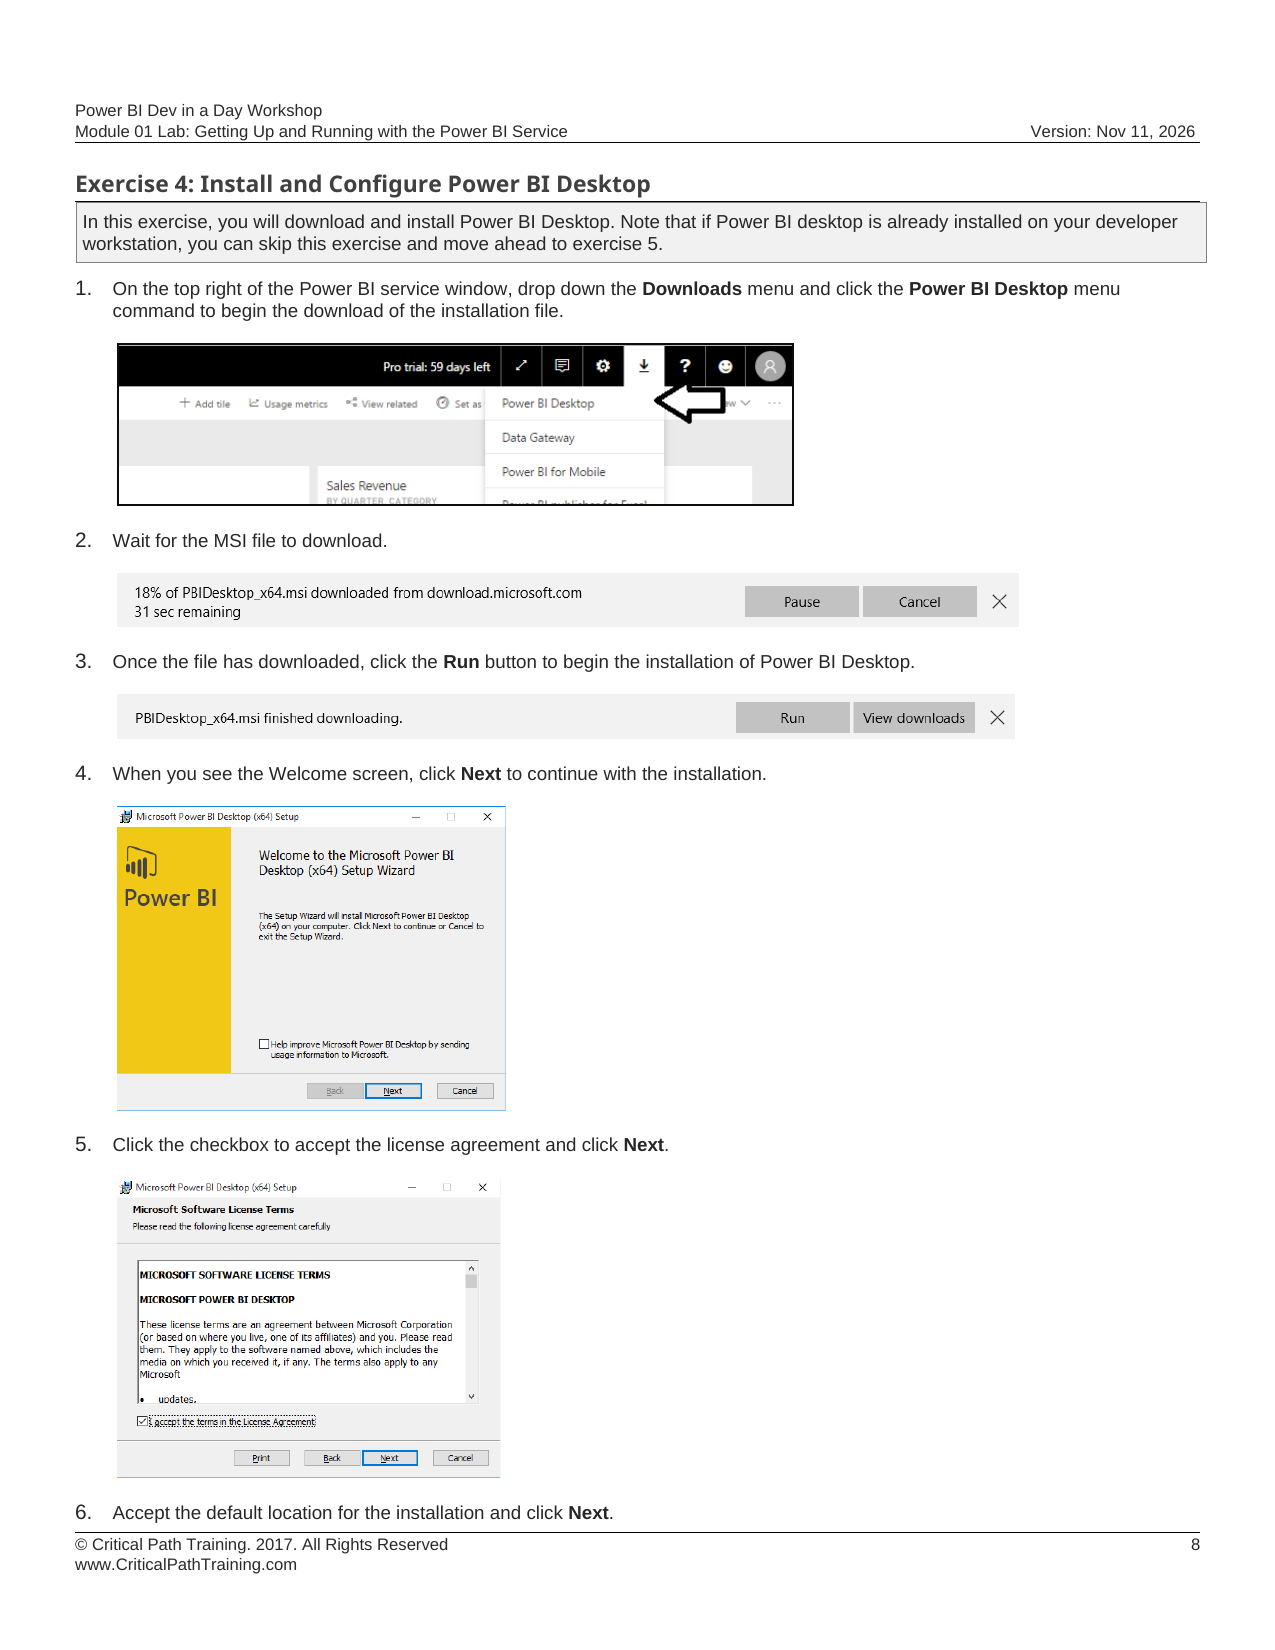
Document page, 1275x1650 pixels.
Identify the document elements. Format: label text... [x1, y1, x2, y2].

picture [117, 806, 506, 1111]
list Click the checkbox to accept the license agreement and click Next. [75, 1132, 1200, 1156]
picture [119, 345, 792, 504]
subtitle Exercise 4: Install and Configure Power BI Desktop [75, 168, 1200, 201]
list Accept the default location for the installation and click Next. [75, 1500, 1200, 1524]
picture [117, 694, 1015, 739]
list On the top right of the Power BI service window, drop down the Downloads menu and click the Power BI Desktop menu command to begin the download of the installation file. [75, 275, 1200, 321]
list Wait for the MSI file to download. [75, 527, 1200, 551]
list When you see the Welcome screen, click Next to continue with the installation. [75, 760, 1200, 784]
list Once the file has downloaded, click the Run button to begin the installation of Power BI Desktop. [75, 649, 1200, 673]
picture [117, 1178, 501, 1478]
picture [117, 573, 1019, 627]
text In this exercise, you will download and install Power BI Desktop. Note that if Power BI desktop is already installed on your developer workstation, you can skip this exercise and move ahead to exercise 5. [77, 203, 1206, 262]
